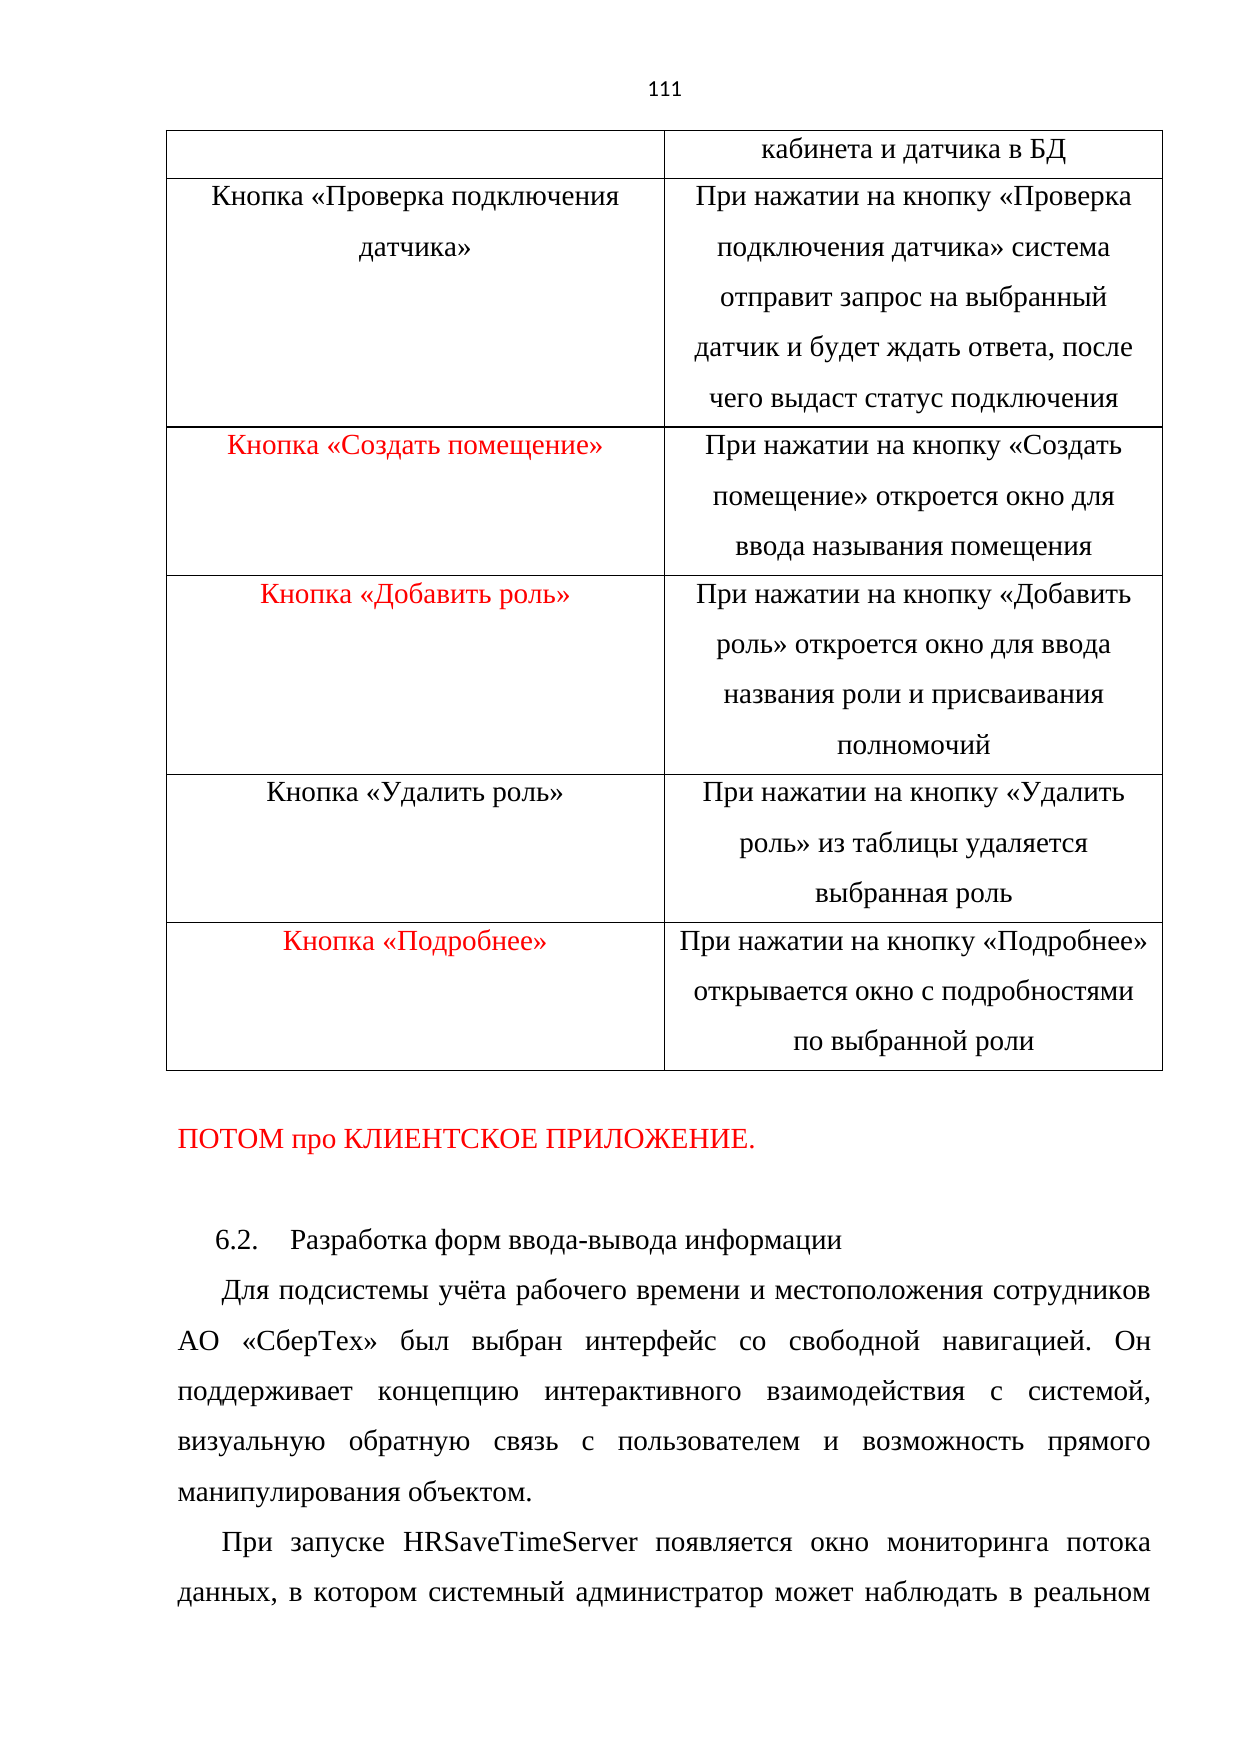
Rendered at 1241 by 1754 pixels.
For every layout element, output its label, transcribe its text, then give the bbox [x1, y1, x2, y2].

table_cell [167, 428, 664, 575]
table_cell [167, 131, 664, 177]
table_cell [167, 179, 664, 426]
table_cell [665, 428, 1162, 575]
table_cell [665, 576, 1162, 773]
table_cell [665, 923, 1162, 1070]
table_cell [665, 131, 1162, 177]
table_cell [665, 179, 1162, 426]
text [177, 1524, 1152, 1608]
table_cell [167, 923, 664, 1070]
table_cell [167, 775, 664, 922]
text ПОТОМ про КЛИЕНТСКОЕ ПРИЛОЖЕНИЕ. [177, 1121, 1152, 1155]
text Для подсистемы учёта рабочего времени и местоположения сотрудников АО «СберТех» был выбран интерфейс со свободной навигацией. Он поддерживает концепцию интерактивного взаимодействия с системой, визуальную обратную связь с пользователем и возможность прямого манипулирования объектом. [177, 1272, 1152, 1507]
list Разработка форм ввода-вывода информации [215, 1222, 1152, 1256]
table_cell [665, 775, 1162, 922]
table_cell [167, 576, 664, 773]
